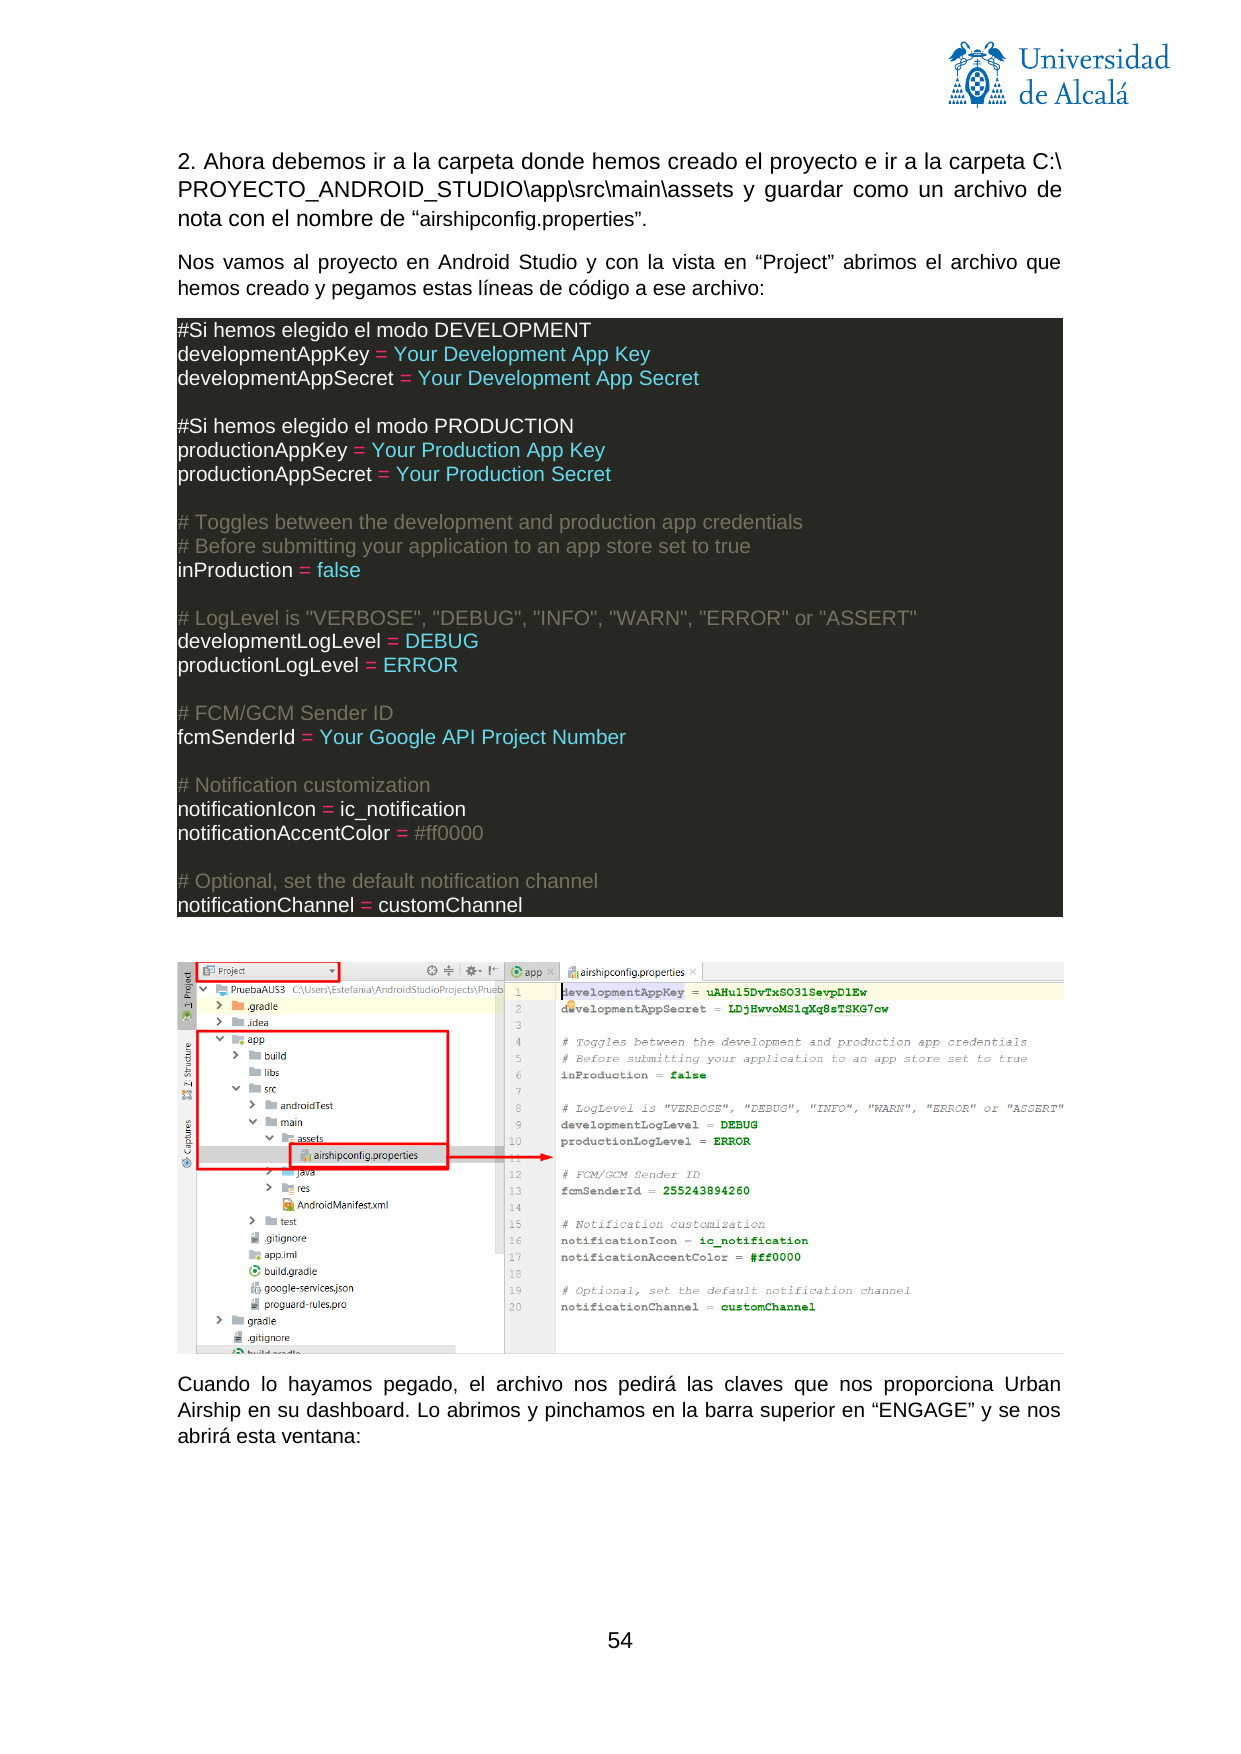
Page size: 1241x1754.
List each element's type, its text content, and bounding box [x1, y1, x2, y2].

text developmentLogLevel = DEBUG [177, 629, 1063, 653]
text developmentAppSecret = Your Development App Secret [177, 366, 1063, 390]
text #Si hemos elegido el modo DEVELOPMENT [177, 318, 1063, 342]
text productionAppSecret = Your Production Secret [177, 462, 1063, 486]
text notificationIcon = ic_notification [177, 797, 1063, 821]
text notificationAccentColor = #ff0000 [177, 821, 1063, 845]
picture [947, 39, 1172, 110]
text Cuando lo hayamos pegado, el archivo nos pedirá las claves que nos proporciona Urban Airship en su dashboard. Lo abrimos y pinchamos en la barra superior en “ENGAGE” y se nos abrirá esta ventana: [177, 1372, 1063, 1448]
text developmentAppKey = Your Development App Key [177, 342, 1063, 366]
text productionLogLevel = ERROR [177, 653, 1063, 677]
text # Notification customization [177, 773, 1063, 797]
text # LogLevel is "VERBOSE", "DEBUG", "INFO", "WARN", "ERROR" or "ASSERT" [177, 605, 1063, 629]
text #Si hemos elegido el modo PRODUCTION [177, 414, 1063, 438]
text inProduction = false [177, 557, 1063, 581]
text fcmSenderId = Your Google API Project Number [177, 725, 1063, 749]
picture [177, 962, 1065, 1354]
text # Optional, set the default notification channel [177, 869, 1063, 893]
text # Before submitting your application to an app store set to true [177, 533, 1063, 557]
text # FCM/GCM Sender ID [177, 701, 1063, 725]
text productionAppKey = Your Production App Key [177, 438, 1063, 462]
text notificationChannel = customChannel [177, 893, 1063, 917]
text # Toggles between the development and production app credentials [177, 509, 1063, 533]
text 2. Ahora debemos ir a la carpeta donde hemos creado el proyecto e ir a la carpeta C:\PROYECTO_ANDROID_STUDIO\app\src\main\assets y guardar como un archivo de nota con el nombre de “airshipconfig.properties”. [177, 148, 1063, 231]
text Nos vamos al proyecto en Android Studio y con la vista en “Project” abrimos el archivo que hemos creado y pegamos estas líneas de código a ese archivo: [177, 249, 1063, 299]
